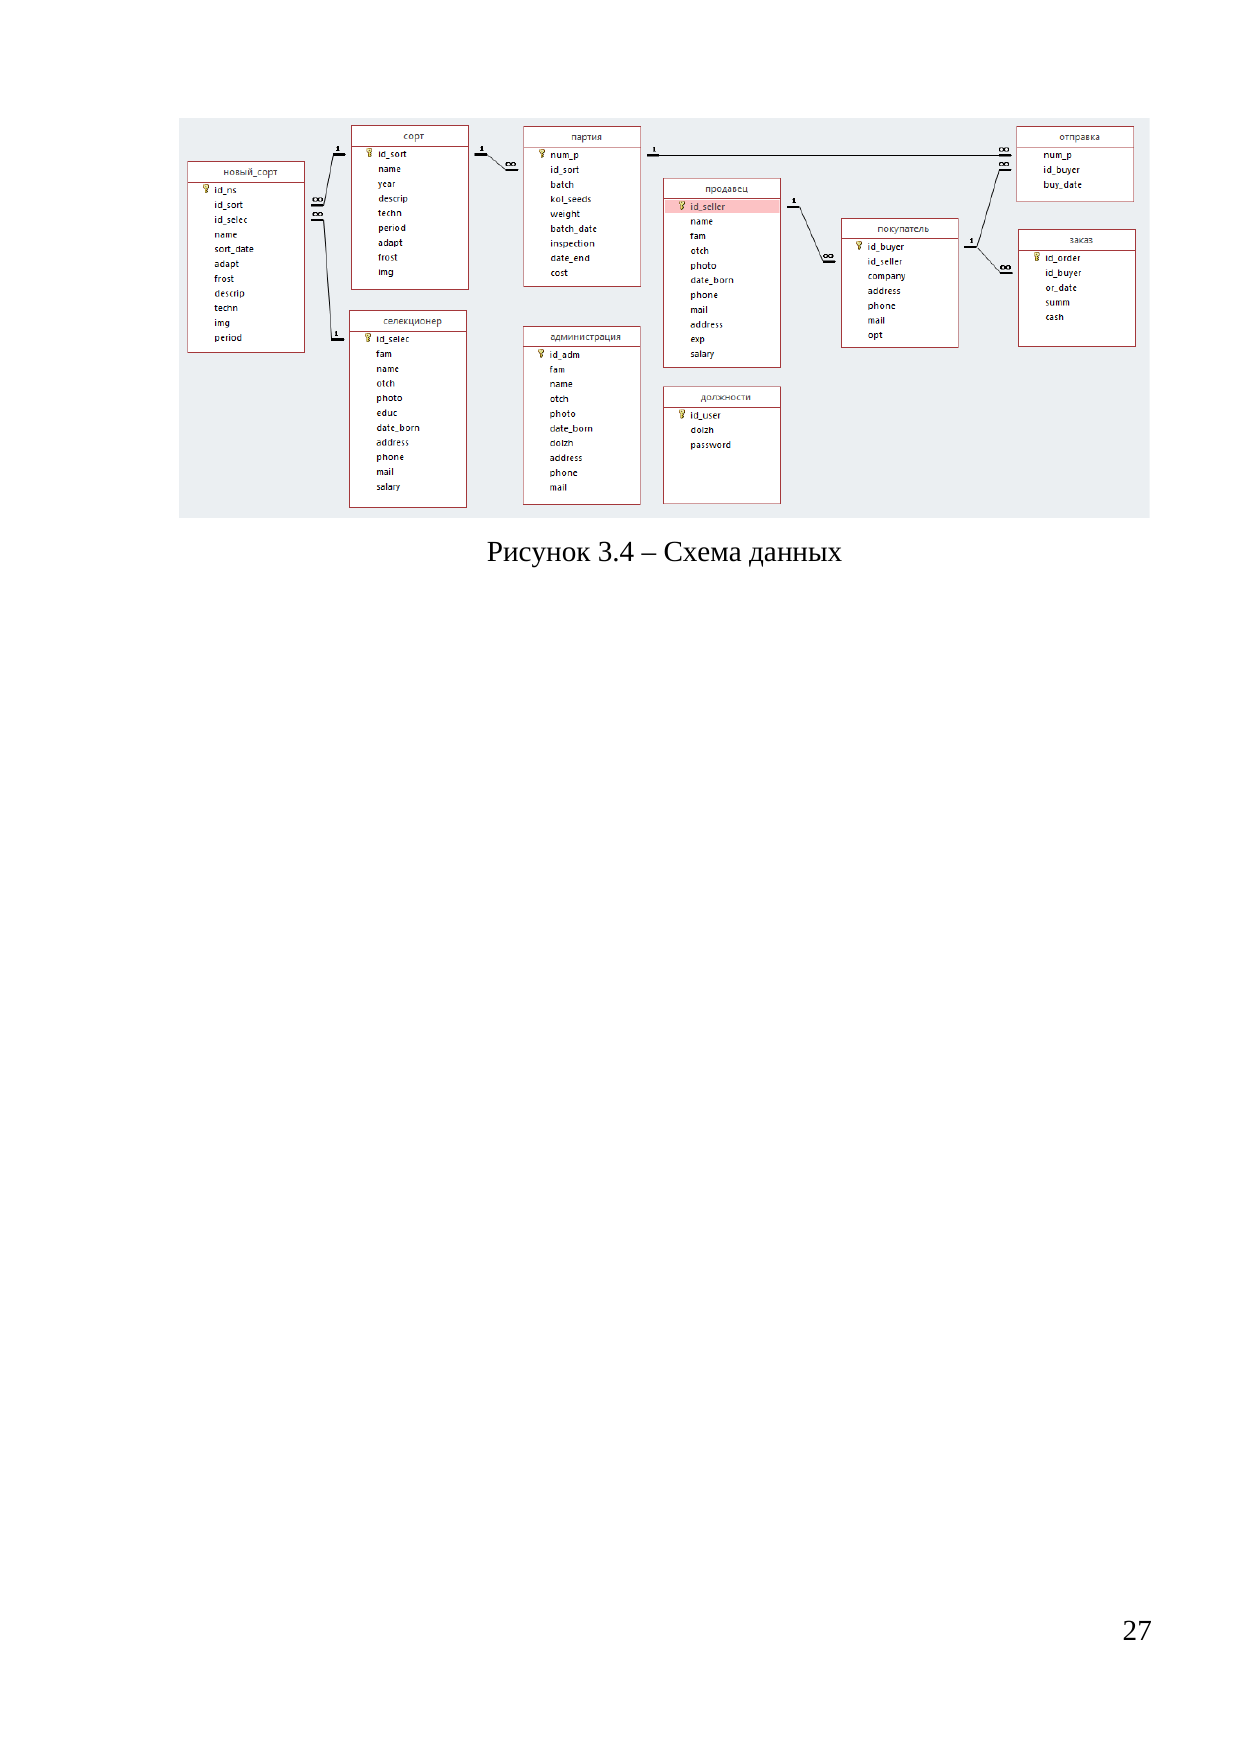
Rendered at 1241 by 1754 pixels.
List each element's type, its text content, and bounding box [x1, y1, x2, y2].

picture [179, 118, 1150, 518]
text Рисунок 3.4 – Схема данных [177, 534, 1152, 568]
